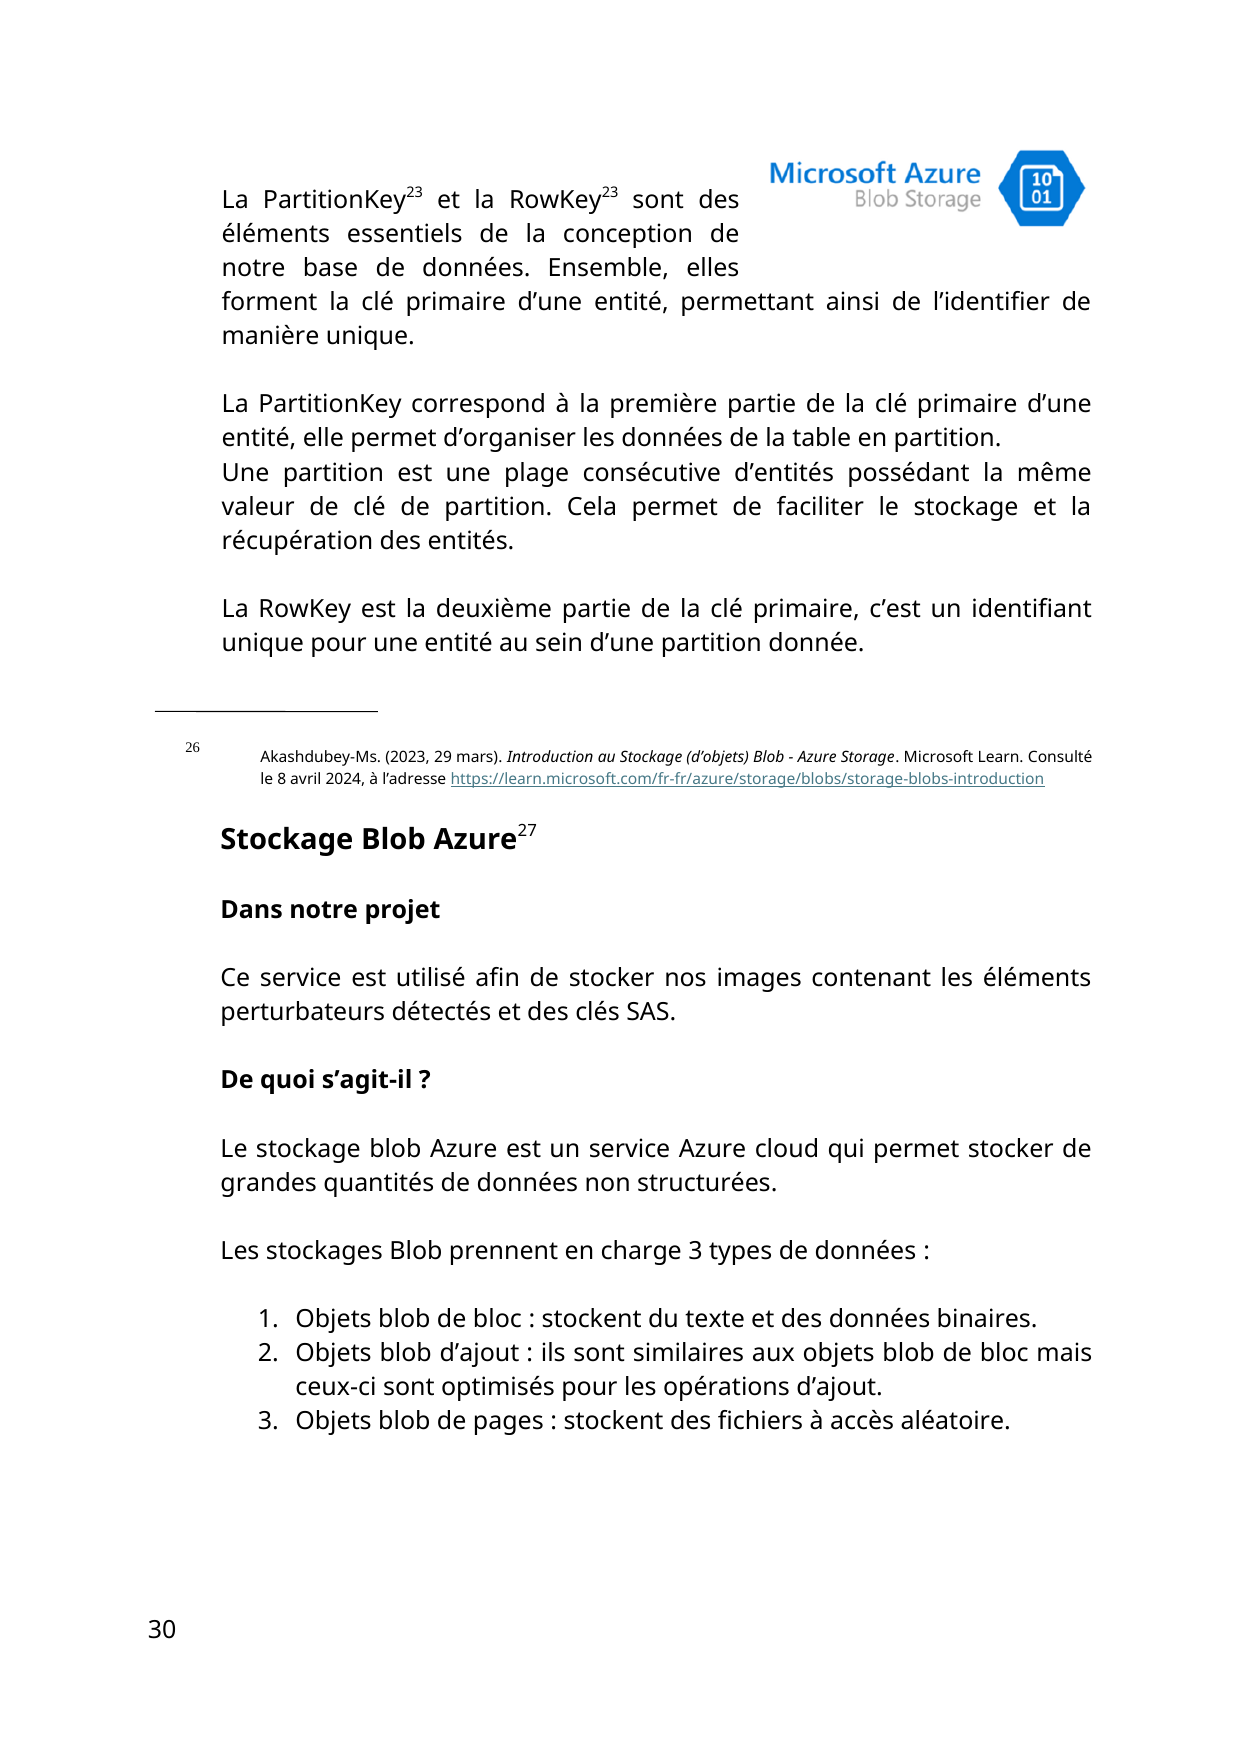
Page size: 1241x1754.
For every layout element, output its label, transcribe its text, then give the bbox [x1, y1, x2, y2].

picture [758, 140, 1104, 251]
text La PartitionKey correspond à la première partie de la clé primaire d’une entité, elle permet d’organiser les données de la table en partition. [221, 386, 1093, 454]
text Dans notre projet [220, 892, 1093, 926]
list Objets blob de bloc : stockent du texte et des données binaires. [258, 1301, 1093, 1335]
text Le stockage blob Azure est un service Azure cloud qui permet stocker de grandes quantités de données non structurées. [220, 1130, 1093, 1198]
text De quoi s’agit-il ? [220, 1062, 1093, 1096]
text La PartitionKey23 et la RowKey23 sont des éléments essentiels de la conception de notre base de données. Ensemble, elles forment la clé primaire d’une entité, permettant ainsi de l’identifier de manière unique. [221, 182, 1093, 352]
list Akashdubey-Ms. (2023, 29 mars). Introduction au Stockage (d’objets) Blob - Azure Storage. Microsoft Learn. Consulté le 8 avril 2024, à l’adresse https://learn.microsoft.com/fr-fr/azure/storage/blobs/storage-blobs-introduction [185, 739, 1093, 789]
text Les stockages Blob prennent en charge 3 types de données : [220, 1232, 1093, 1267]
text Stockage Blob Azure27 [148, 818, 1093, 858]
text Ce service est utilisé afin de stocker nos images contenant les éléments perturbateurs détectés et des clés SAS. [220, 960, 1093, 1028]
list Objets blob d’ajout : ils sont similaires aux objets blob de bloc mais ceux-ci sont optimisés pour les opérations d’ajout. [258, 1335, 1093, 1403]
list Objets blob de pages : stockent des fichiers à accès aléatoire. [258, 1403, 1093, 1437]
text Une partition est une plage consécutive d’entités possédant la même valeur de clé de partition. Cela permet de faciliter le stockage et la récupération des entités. [221, 454, 1093, 556]
text La RowKey est la deuxième partie de la clé primaire, c’est un identifiant unique pour une entité au sein d’une partition donnée. [221, 590, 1093, 658]
